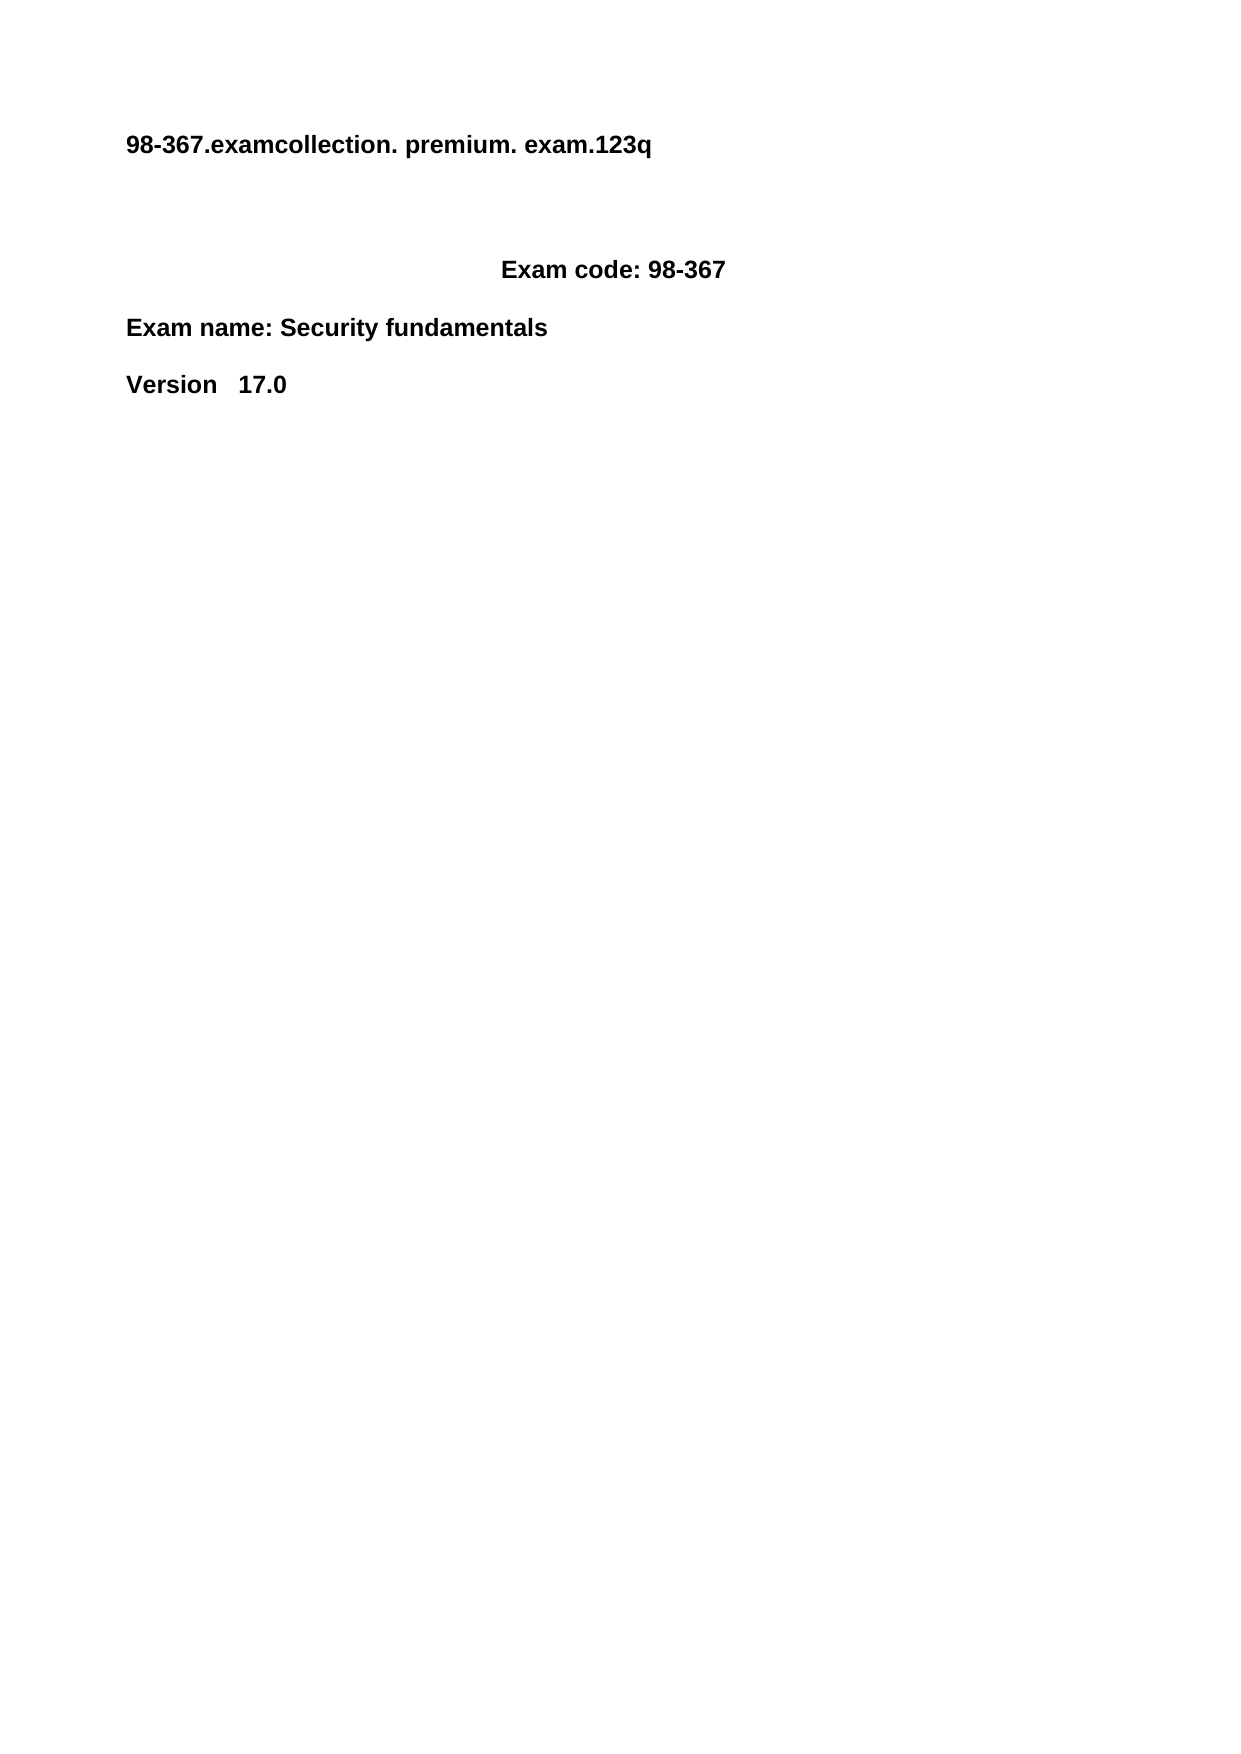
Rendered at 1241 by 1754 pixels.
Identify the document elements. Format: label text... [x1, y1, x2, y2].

text Exam code: 98-367 [501, 255, 1113, 284]
text Exam name: Security fundamentals [126, 313, 831, 342]
text 98-367.examcollection. premium. exam.123q [126, 130, 877, 159]
text Version 17.0 [126, 370, 1113, 399]
